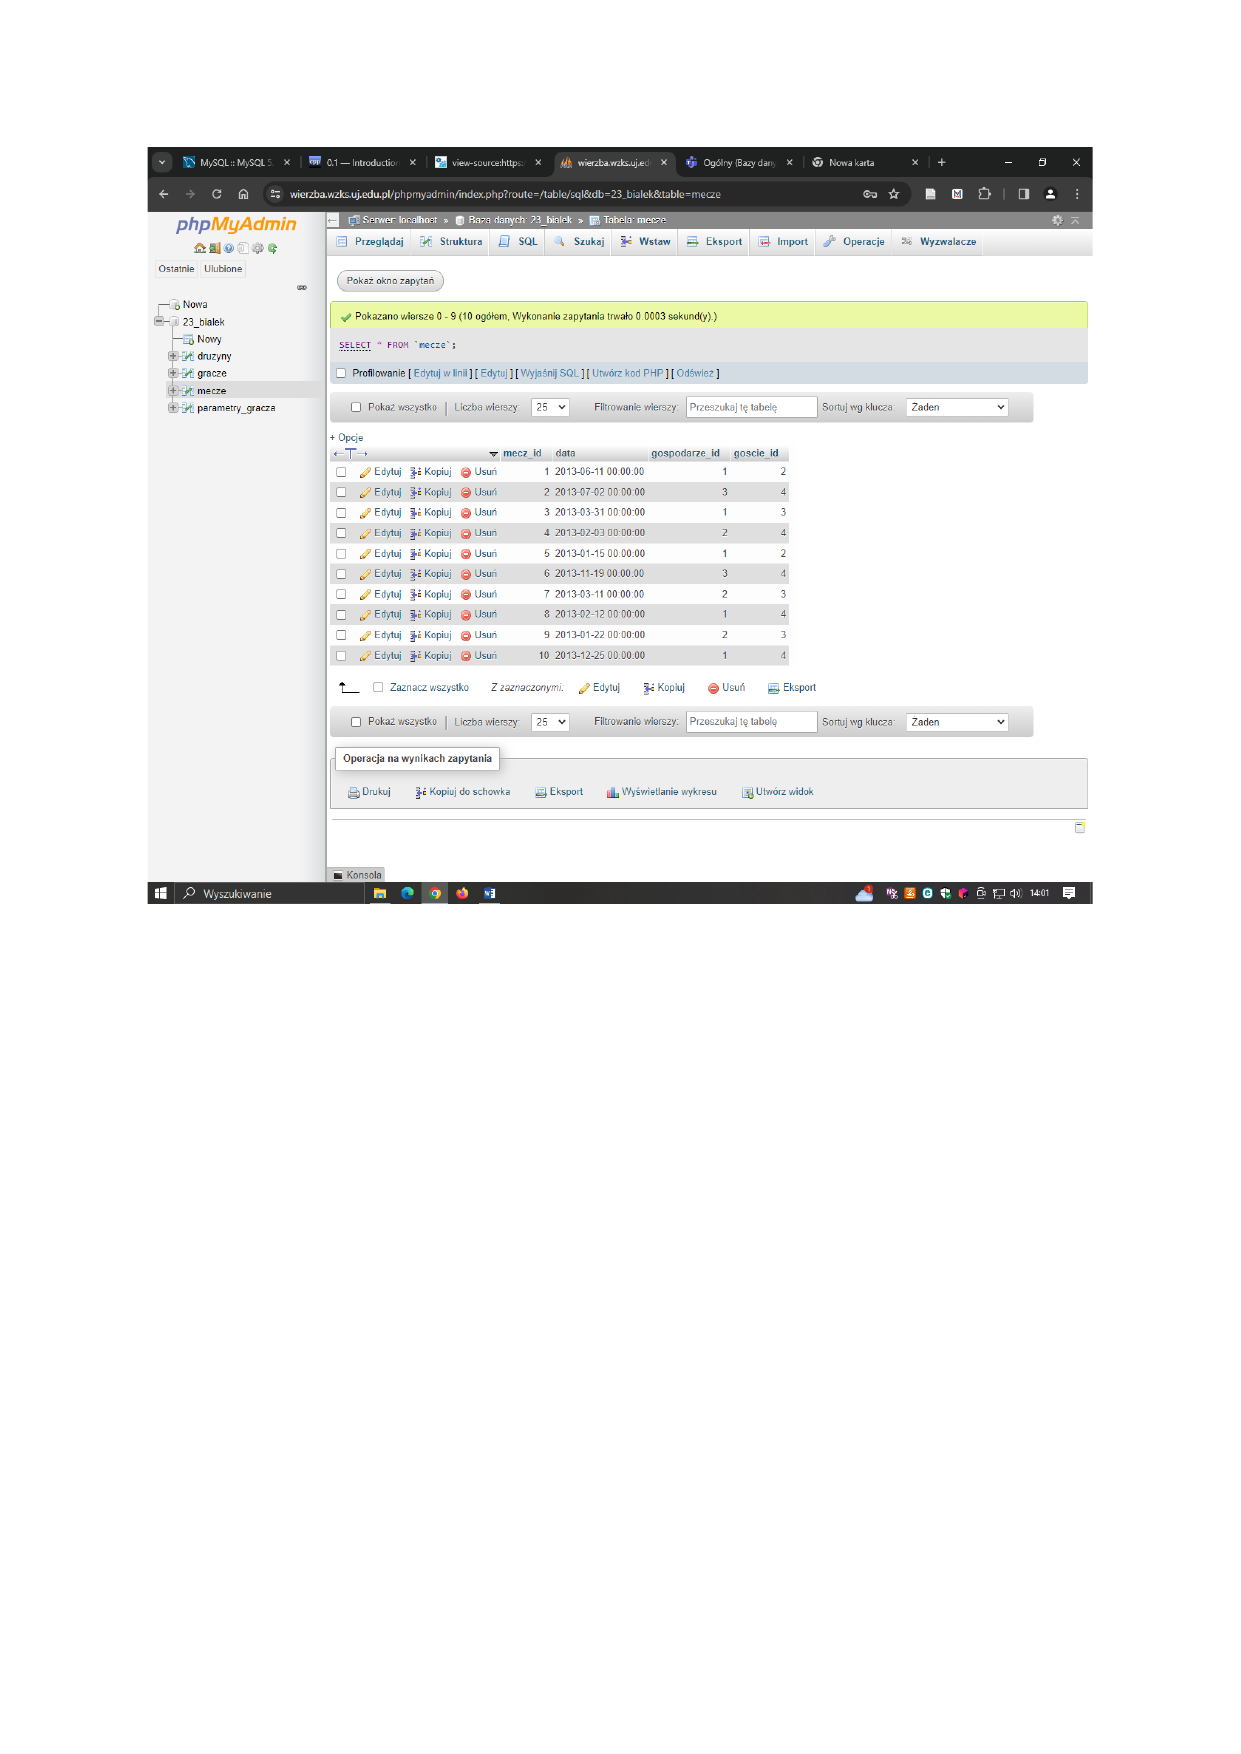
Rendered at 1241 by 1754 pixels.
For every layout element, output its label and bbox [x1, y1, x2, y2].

picture [147, 147, 1093, 904]
